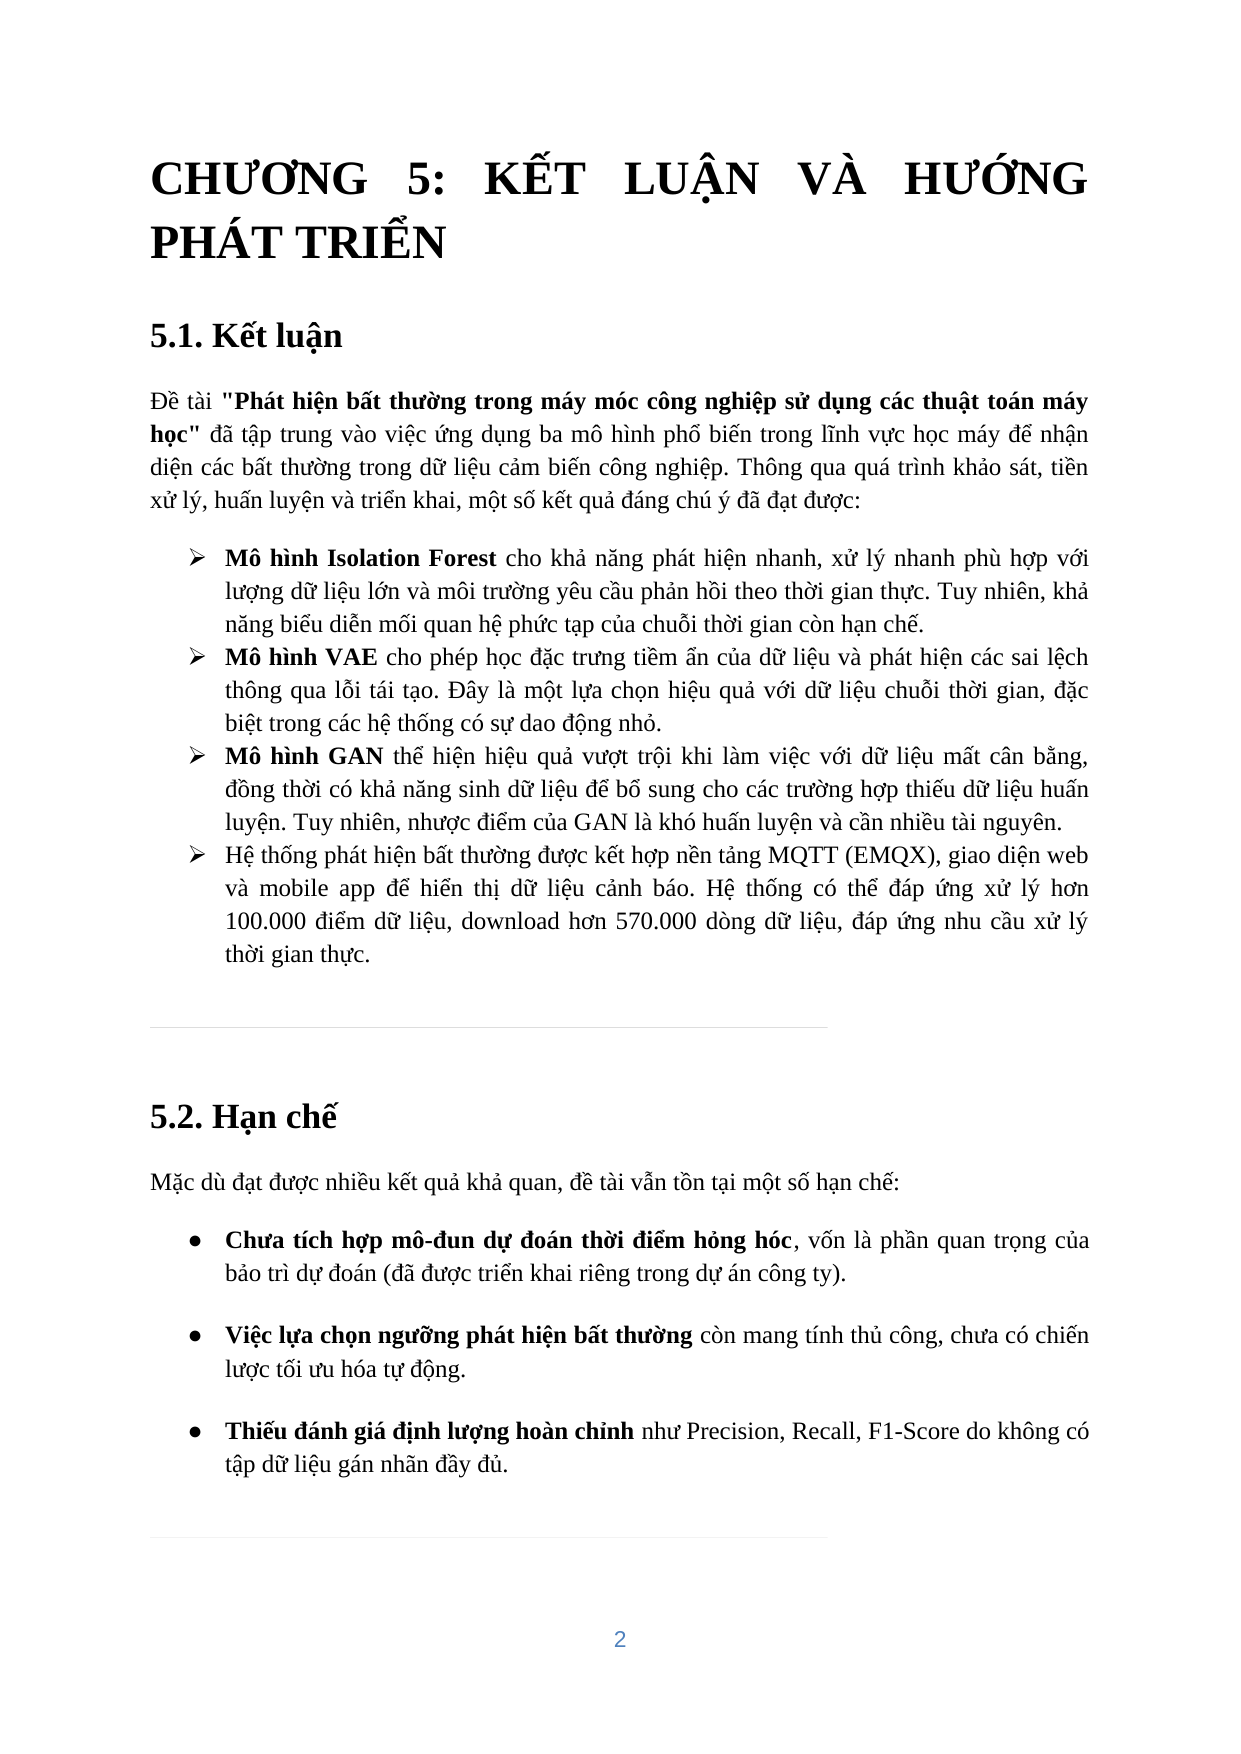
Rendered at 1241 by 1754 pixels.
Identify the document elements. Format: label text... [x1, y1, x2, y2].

text Đề tài "Phát hiện bất thường trong máy móc công nghiệp sử dụng các thuật toán máy học" đã tập trung vào việc ứng dụng ba mô hình phổ biến trong lĩnh vực học máy để nhận diện các bất thường trong dữ liệu cảm biến công nghiệp. Thông qua quá trình khảo sát, tiền xử lý, huấn luyện và triển khai, một số kết quả đáng chú ý đã đạt được: [150, 386, 1090, 514]
list Mô hình GAN thể hiện hiệu quả vượt trội khi làm việc với dữ liệu mất cân bằng, đồng thời có khả năng sinh dữ liệu để bổ sung cho các trường hợp thiếu dữ liệu huấn luyện. Tuy nhiên, nhược điểm của GAN là khó huấn luyện và cần nhiều tài nguyên. [187, 741, 1090, 836]
subtitle CHƯƠNG 5: KẾT LUẬN VÀ HƯỚNG PHÁT TRIỂN [150, 150, 1090, 268]
list Chưa tích hợp mô-đun dự đoán thời điểm hỏng hóc, vốn là phần quan trọng của bảo trì dự đoán (đã được triển khai riêng trong dự án công ty). [187, 1225, 1090, 1317]
subtitle 5.2. Hạn chế [150, 1095, 1090, 1136]
subtitle 5.1. Kết luận [150, 314, 1090, 355]
text Mặc dù đạt được nhiều kết quả khả quan, đề tài vẫn tồn tại một số hạn chế: [150, 1167, 1090, 1196]
list Hệ thống phát hiện bất thường được kết hợp nền tảng MQTT (EMQX), giao diện web và mobile app để hiển thị dữ liệu cảnh báo. Hệ thống có thể đáp ứng xử lý hơn 100.000 điểm dữ liệu, download hơn 570.000 dòng dữ liệu, đáp ứng nhu cầu xử lý thời gian thực. [187, 840, 1090, 998]
list Mô hình Isolation Forest cho khả năng phát hiện nhanh, xử lý nhanh phù hợp với lượng dữ liệu lớn và môi trường yêu cầu phản hồi theo thời gian thực. Tuy nhiên, khả năng biểu diễn mối quan hệ phức tạp của chuỗi thời gian còn hạn chế. [187, 543, 1090, 638]
list Việc lựa chọn ngưỡng phát hiện bất thường còn mang tính thủ công, chưa có chiến lược tối ưu hóa tự động. [187, 1321, 1090, 1413]
list Thiếu đánh giá định lượng hoàn chỉnh như Precision, Recall, F1-Score do không có tập dữ liệu gán nhãn đầy đủ. [187, 1416, 1090, 1508]
list Mô hình VAE cho phép học đặc trưng tiềm ẩn của dữ liệu và phát hiện các sai lệch thông qua lỗi tái tạo. Đây là một lựa chọn hiệu quả với dữ liệu chuỗi thời gian, đặc biệt trong các hệ thống có sự dao động nhỏ. [187, 642, 1090, 737]
